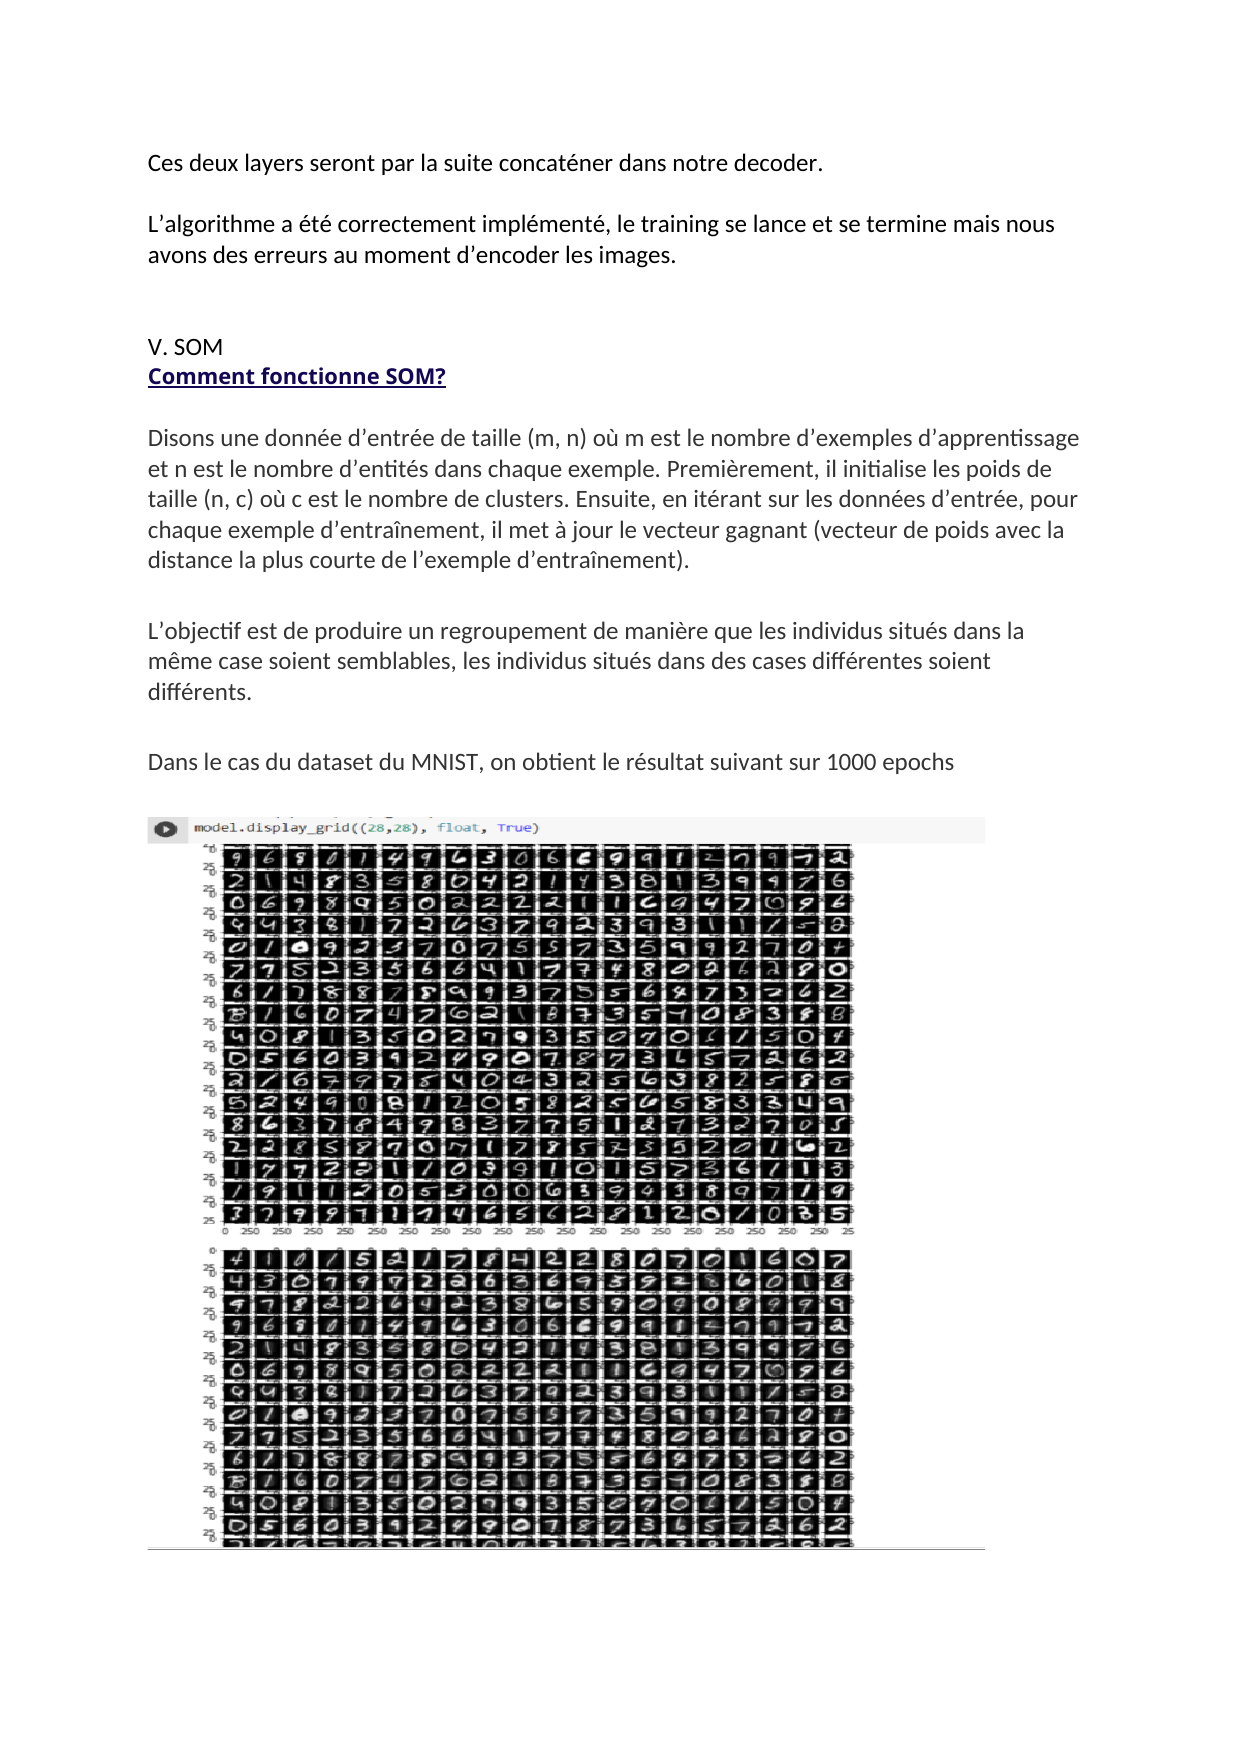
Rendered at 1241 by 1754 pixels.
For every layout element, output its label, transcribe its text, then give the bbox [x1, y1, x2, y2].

text L’algorithme a été correctement implémenté, le training se lance et se termine mais nous avons des erreurs au moment d’encoder les images. [148, 209, 1093, 270]
text Ces deux layers seront par la suite concaténer dans notre decoder. [148, 148, 1093, 178]
text Disons une donnée d’entrée de taille (m, n) où m est le nombre d’exemples d’apprentissage et n est le nombre d’entités dans chaque exemple. Premièrement, il initialise les poids de taille (n, c) où c est le nombre de clusters. Ensuite, en itérant sur les données d’entrée, pour chaque exemple d’entraînement, il met à jour le vecteur gagnant (vecteur de poids avec la distance la plus courte de l’exemple d’entraînement). [148, 422, 1093, 575]
text L’objectif est de produire un regroupement de manière que les individus situés dans la même case soient semblables, les individus situés dans des cases différentes soient différents. [148, 615, 1093, 706]
text Dans le cas du dataset du MNIST, on obtient le résultat suivant sur 1000 epochs [148, 746, 1093, 777]
text V. SOM [148, 331, 1093, 361]
text Comment fonctionne SOM? [148, 361, 1093, 391]
picture [147, 817, 985, 1550]
